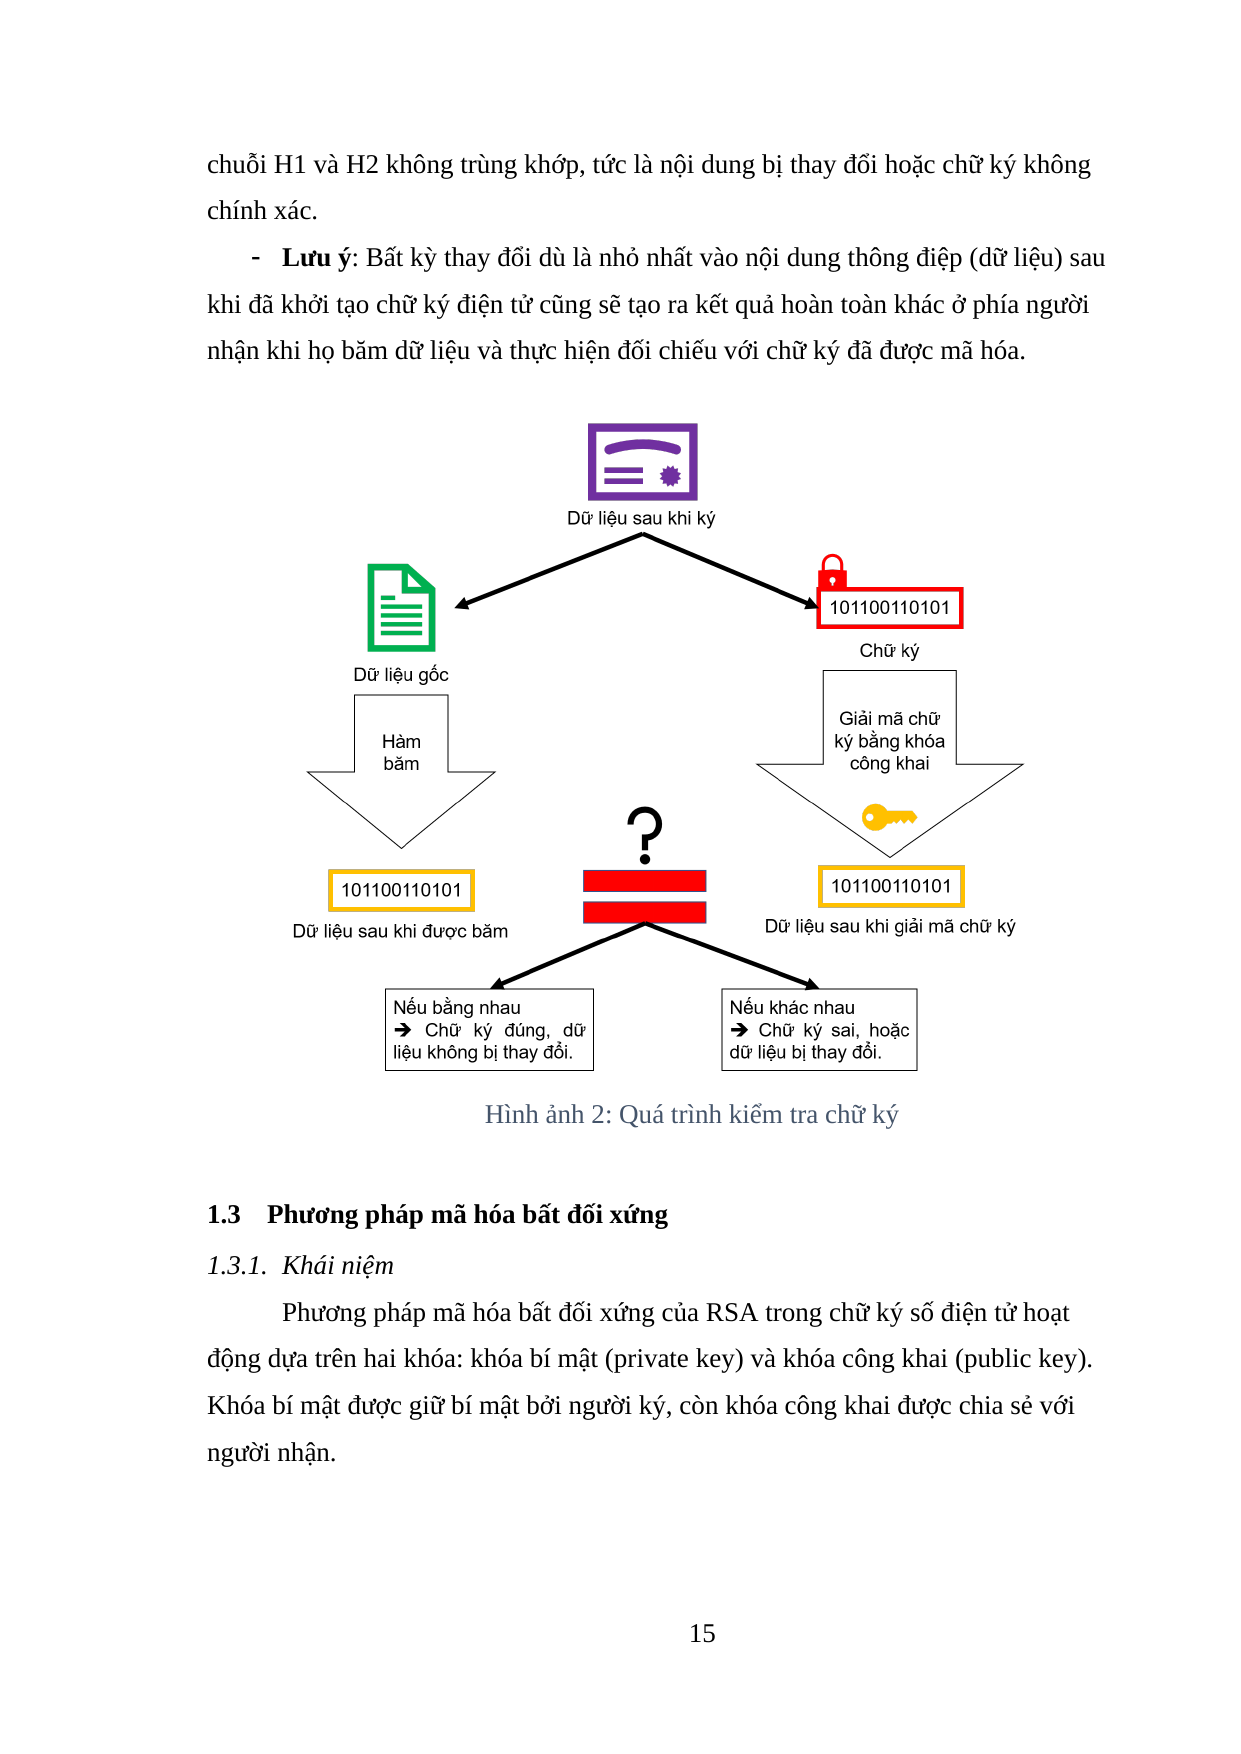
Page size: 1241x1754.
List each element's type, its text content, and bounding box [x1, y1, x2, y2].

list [207, 148, 1122, 226]
picture [281, 396, 1027, 1074]
subtitle Khái niệm [207, 1249, 1122, 1280]
list Lưu ý: Bất kỳ thay đổi dù là nhỏ nhất vào nội dung thông điệp (dữ liệu) sau khi đã khởi tạo chữ ký điện tử cũng sẽ tạo ra kết quả hoàn toàn khác ở phía người nhận khi họ băm dữ liệu và thực hiện đối chiếu với chữ ký đã được mã hóa. [207, 241, 1122, 366]
text Phương pháp mã hóa bất đối xứng của RSA trong chữ ký số điện tử hoạt động dựa trên hai khóa: khóa bí mật (private key) và khóa công khai (public key). Khóa bí mật được giữ bí mật bởi người ký, còn khóa công khai được chia sẻ với người nhận. [207, 1296, 1122, 1467]
